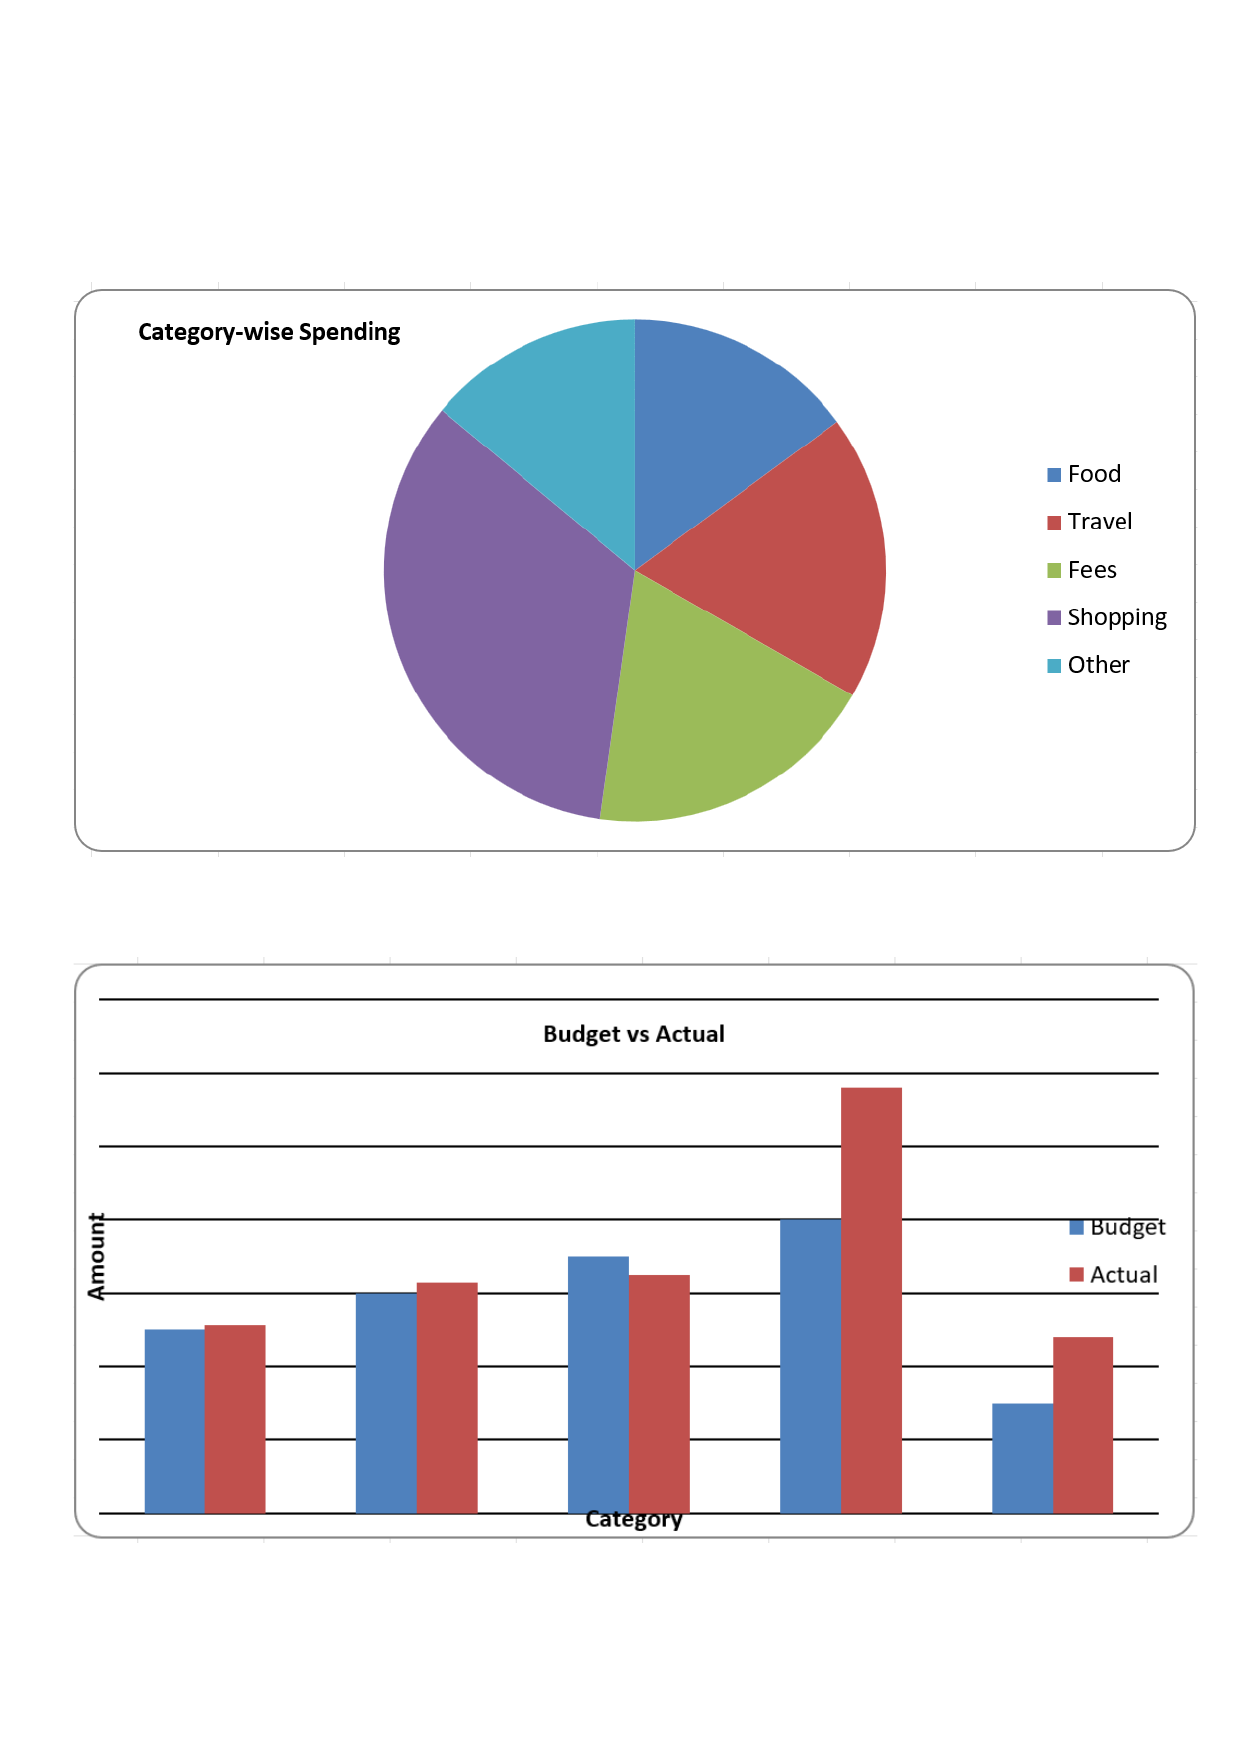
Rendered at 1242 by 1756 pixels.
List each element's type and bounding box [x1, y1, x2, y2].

picture [73, 282, 1198, 857]
picture [73, 957, 1198, 1543]
